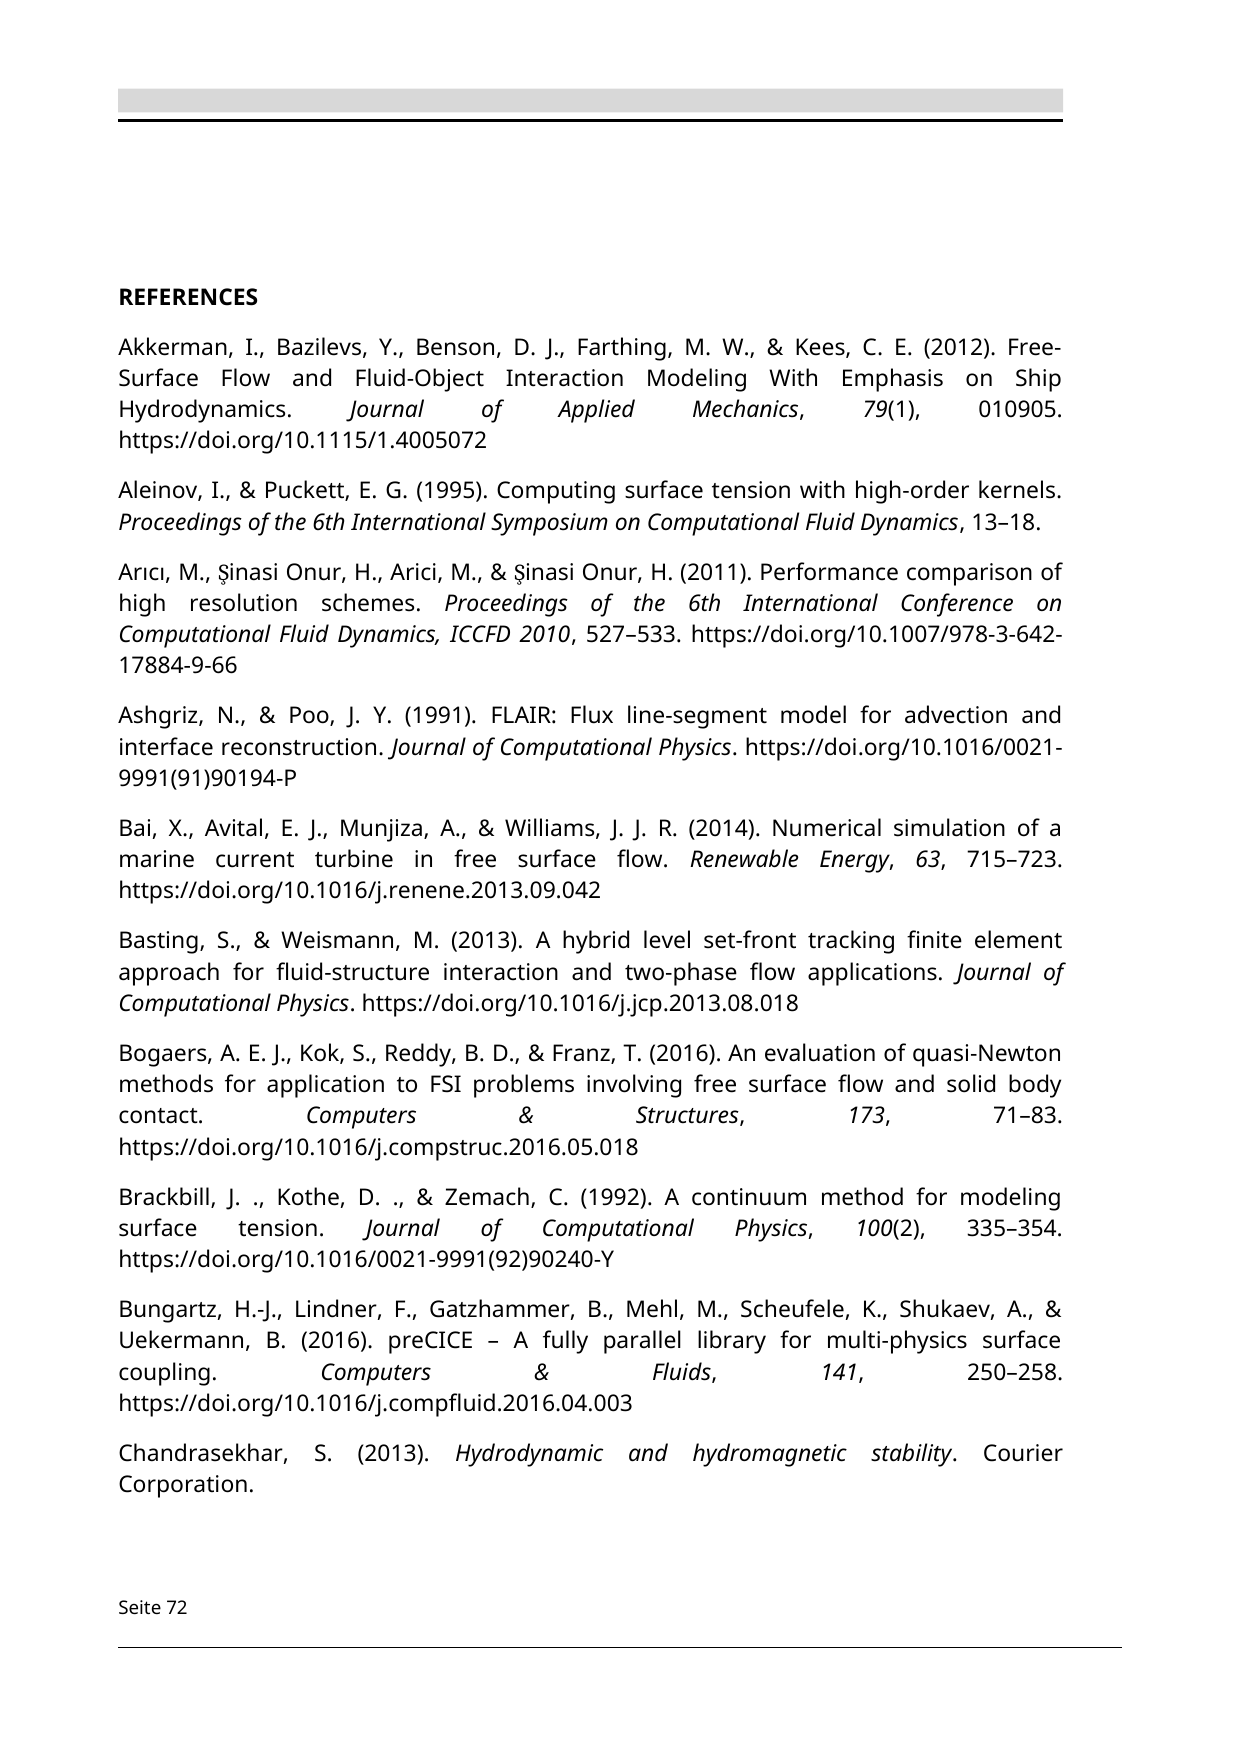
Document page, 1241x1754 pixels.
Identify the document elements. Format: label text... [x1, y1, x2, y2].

text Basting, S., & Weismann, M. (2013). A hybrid level set-front tracking finite element approach for fluid-structure interaction and two-phase flow applications. Journal of Computational Physics. https://doi.org/10.1016/j.jcp.2013.08.018 [118, 924, 1063, 1018]
text Ashgriz, N., & Poo, J. Y. (1991). FLAIR: Flux line-segment model for advection and interface reconstruction. Journal of Computational Physics. https://doi.org/10.1016/0021-9991(91)90194-P [118, 699, 1063, 793]
text Bai, X., Avital, E. J., Munjiza, A., & Williams, J. J. R. (2014). Numerical simulation of a marine current turbine in free surface flow. Renewable Energy, 63, 715–723. https://doi.org/10.1016/j.renene.2013.09.042 [118, 812, 1063, 906]
text Brackbill, J. ., Kothe, D. ., & Zemach, C. (1992). A continuum method for modeling surface tension. Journal of Computational Physics, 100(2), 335–354. https://doi.org/10.1016/0021-9991(92)90240-Y [118, 1181, 1063, 1274]
text Aleinov, I., & Puckett, E. G. (1995). Computing surface tension with high-order kernels. Proceedings of the 6th International Symposium on Computational Fluid Dynamics, 13–18. [118, 474, 1063, 537]
text Bungartz, H.-J., Lindner, F., Gatzhammer, B., Mehl, M., Scheufele, K., Shukaev, A., & Uekermann, B. (2016). preCICE – A fully parallel library for multi-physics surface coupling. Computers & Fluids, 141, 250–258. https://doi.org/10.1016/j.compfluid.2016.04.003 [118, 1293, 1063, 1418]
text Akkerman, I., Bazilevs, Y., Benson, D. J., Farthing, M. W., & Kees, C. E. (2012). Free-Surface Flow and Fluid-Object Interaction Modeling With Emphasis on Ship Hydrodynamics. Journal of Applied Mechanics, 79(1), 010905. https://doi.org/10.1115/1.4005072 [118, 331, 1063, 456]
text Arıcı, M., Şinasi Onur, H., Arici, M., & Şinasi Onur, H. (2011). Performance comparison of high resolution schemes. Proceedings of the 6th International Conference on Computational Fluid Dynamics, ICCFD 2010, 527–533. https://doi.org/10.1007/978-3-642-17884-9-66 [118, 556, 1063, 681]
text Chandrasekhar, S. (2013). Hydrodynamic and hydromagnetic stability. Courier Corporation. [118, 1437, 1063, 1499]
text Bogaers, A. E. J., Kok, S., Reddy, B. D., & Franz, T. (2016). An evaluation of quasi-Newton methods for application to FSI problems involving free surface flow and solid body contact. Computers & Structures, 173, 71–83. https://doi.org/10.1016/j.compstruc.2016.05.018 [118, 1037, 1063, 1162]
text REFERENCES [118, 281, 1063, 312]
